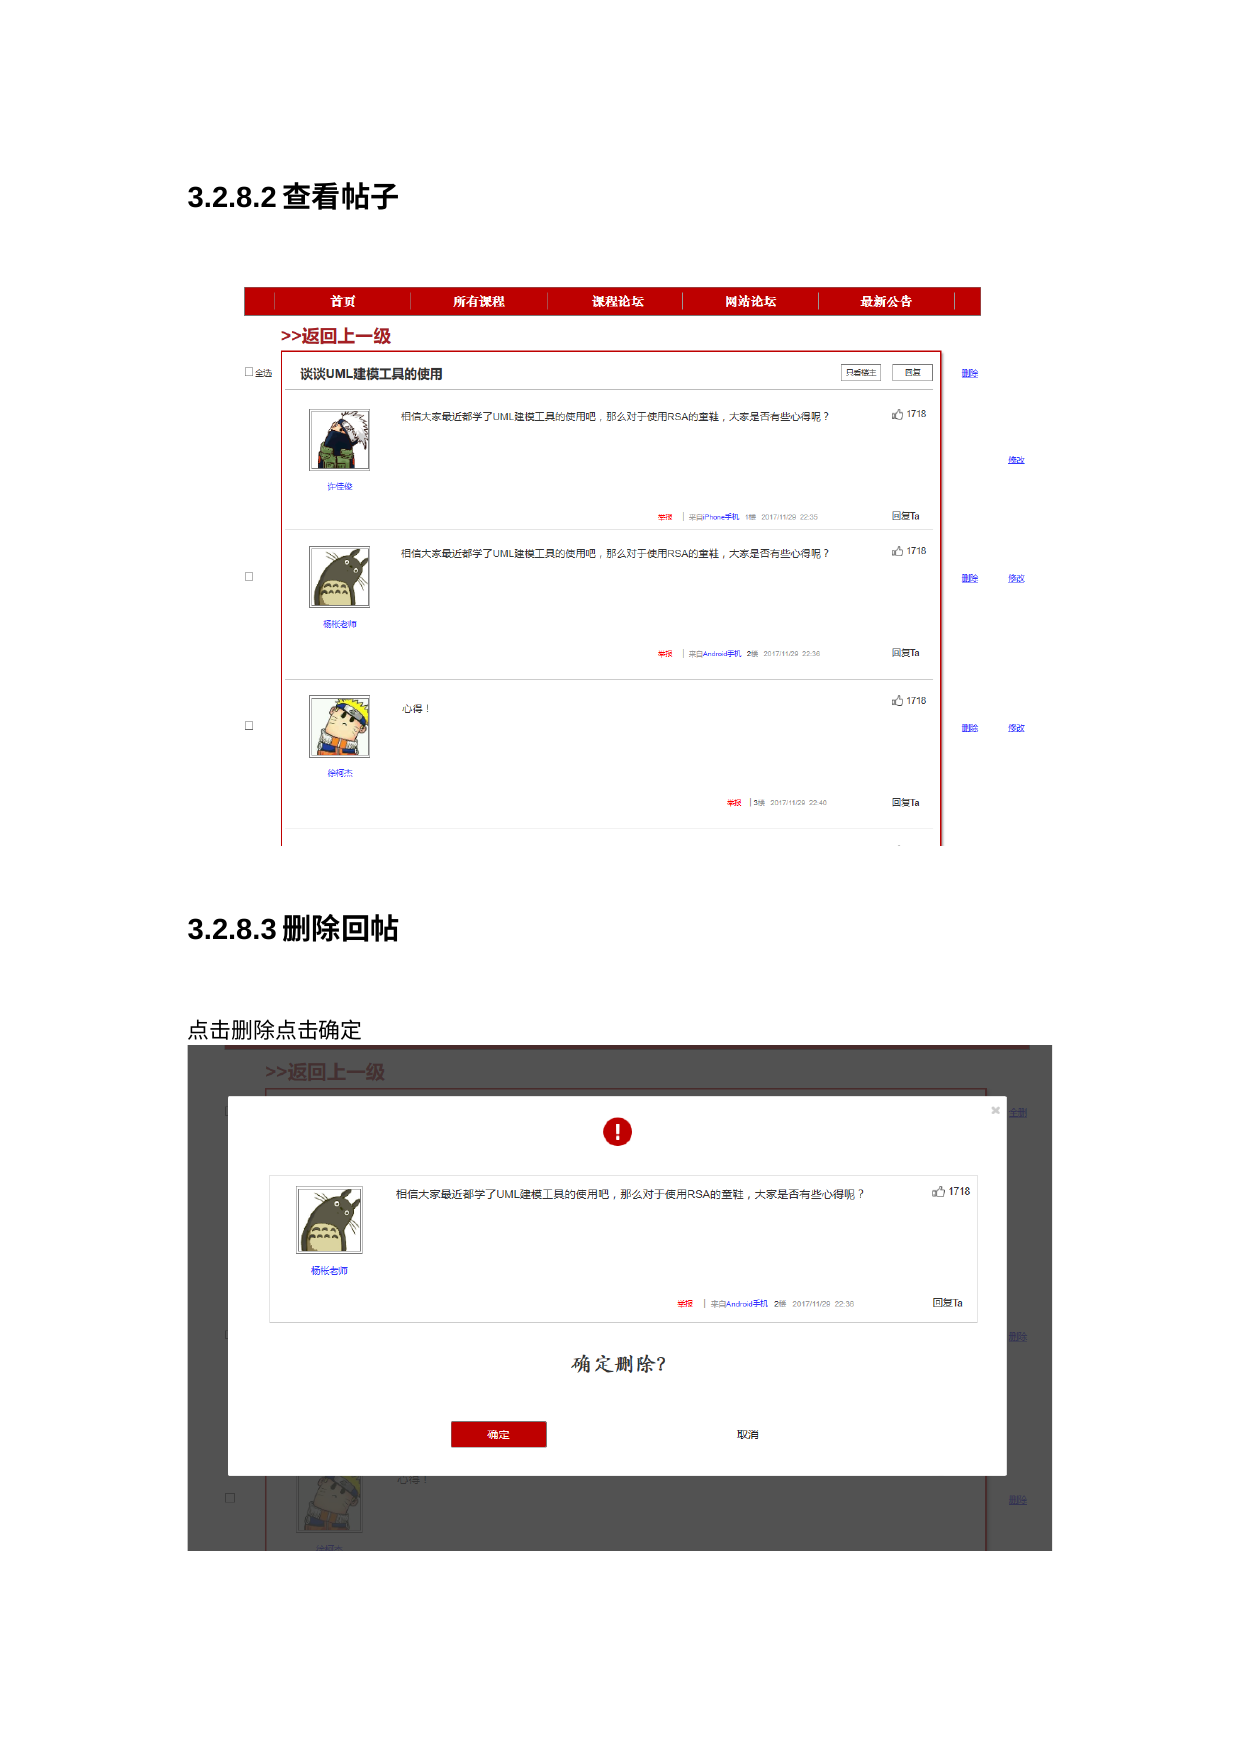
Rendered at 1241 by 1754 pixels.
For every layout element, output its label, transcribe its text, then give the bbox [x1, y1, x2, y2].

subtitle 3.2.8.2查看帖子 [187, 162, 1053, 227]
text 点击删除点击确定 [187, 1013, 1053, 1045]
subtitle 3.2.8.3删除回帖 [187, 894, 1053, 959]
picture [187, 280, 1053, 846]
picture [187, 1045, 1053, 1551]
